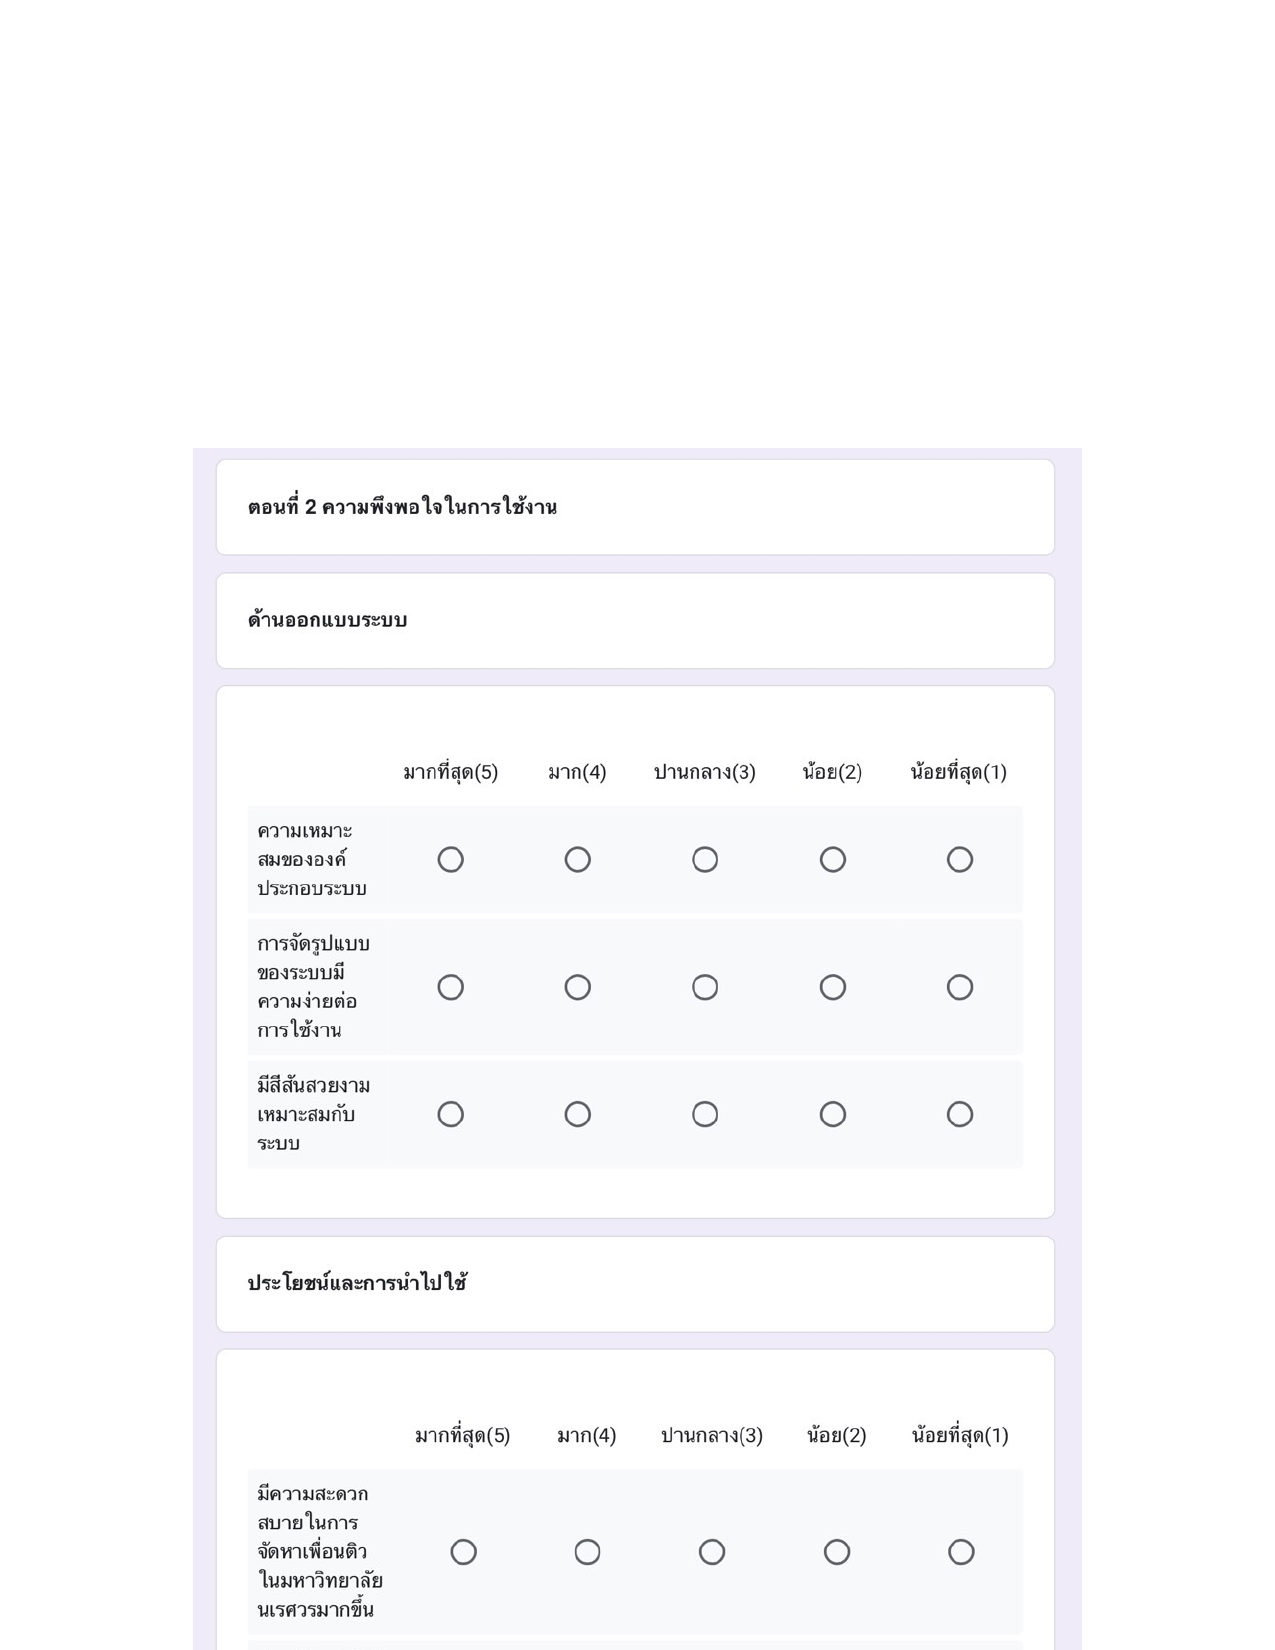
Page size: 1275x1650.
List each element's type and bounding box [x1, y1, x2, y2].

picture [193, 448, 1083, 1650]
